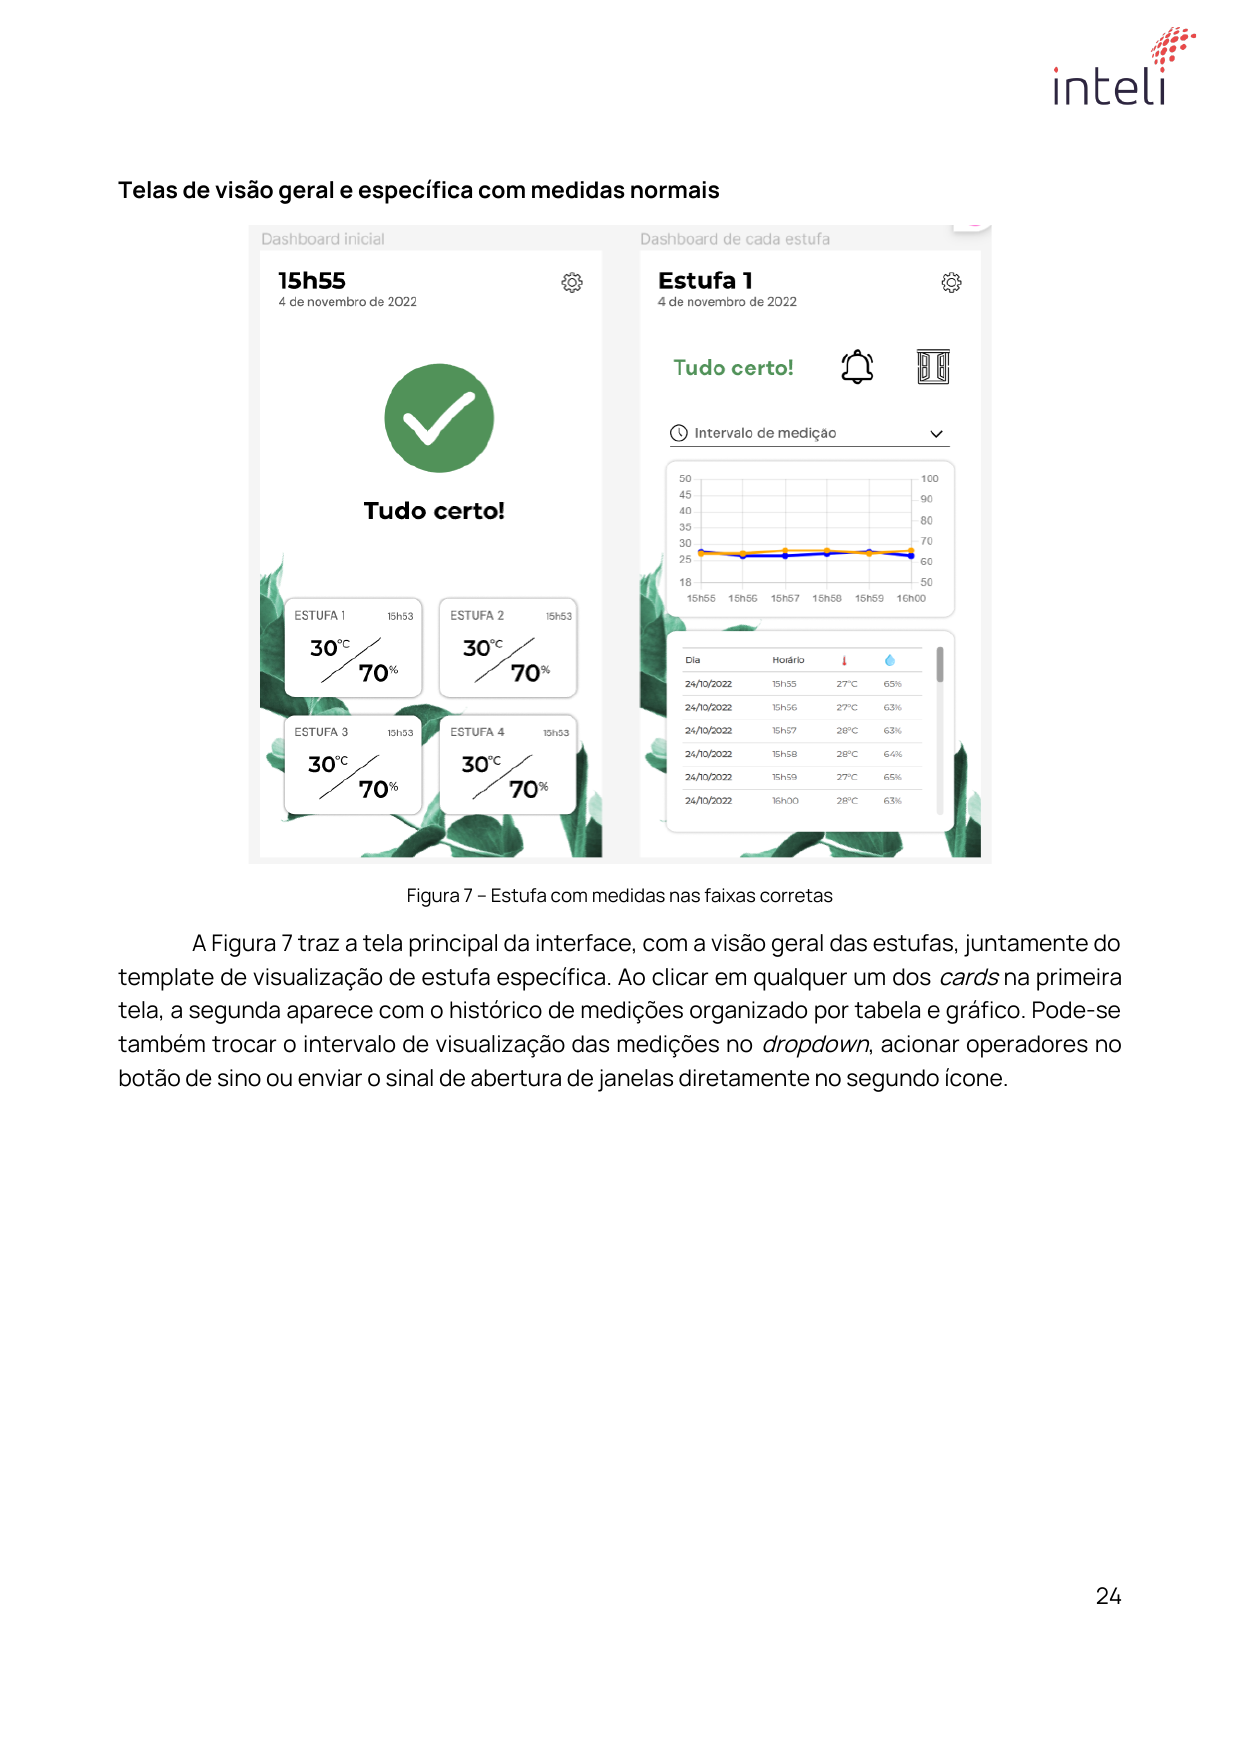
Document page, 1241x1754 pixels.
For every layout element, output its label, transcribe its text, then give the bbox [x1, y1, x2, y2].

text Figura 7 – Estufa com medidas nas faixas corretas [118, 882, 1122, 908]
picture [1054, 27, 1197, 105]
text A Figura 7 traz a tela principal da interface, com a visão geral das estufas, juntamente do template de visualização de estufa específica. Ao clicar em qualquer um dos cards na primeira tela, a segunda aparece com o histórico de medições organizado por tabela e gráfico. Pode-se também trocar o intervalo de visualização das medições no dropdown, acionar operadores no botão de sino ou enviar o sinal de abertura de janelas diretamente no segundo ícone. [118, 927, 1122, 1093]
text Telas de visão geral e específica com medidas normais [118, 174, 1122, 206]
picture [248, 225, 992, 864]
